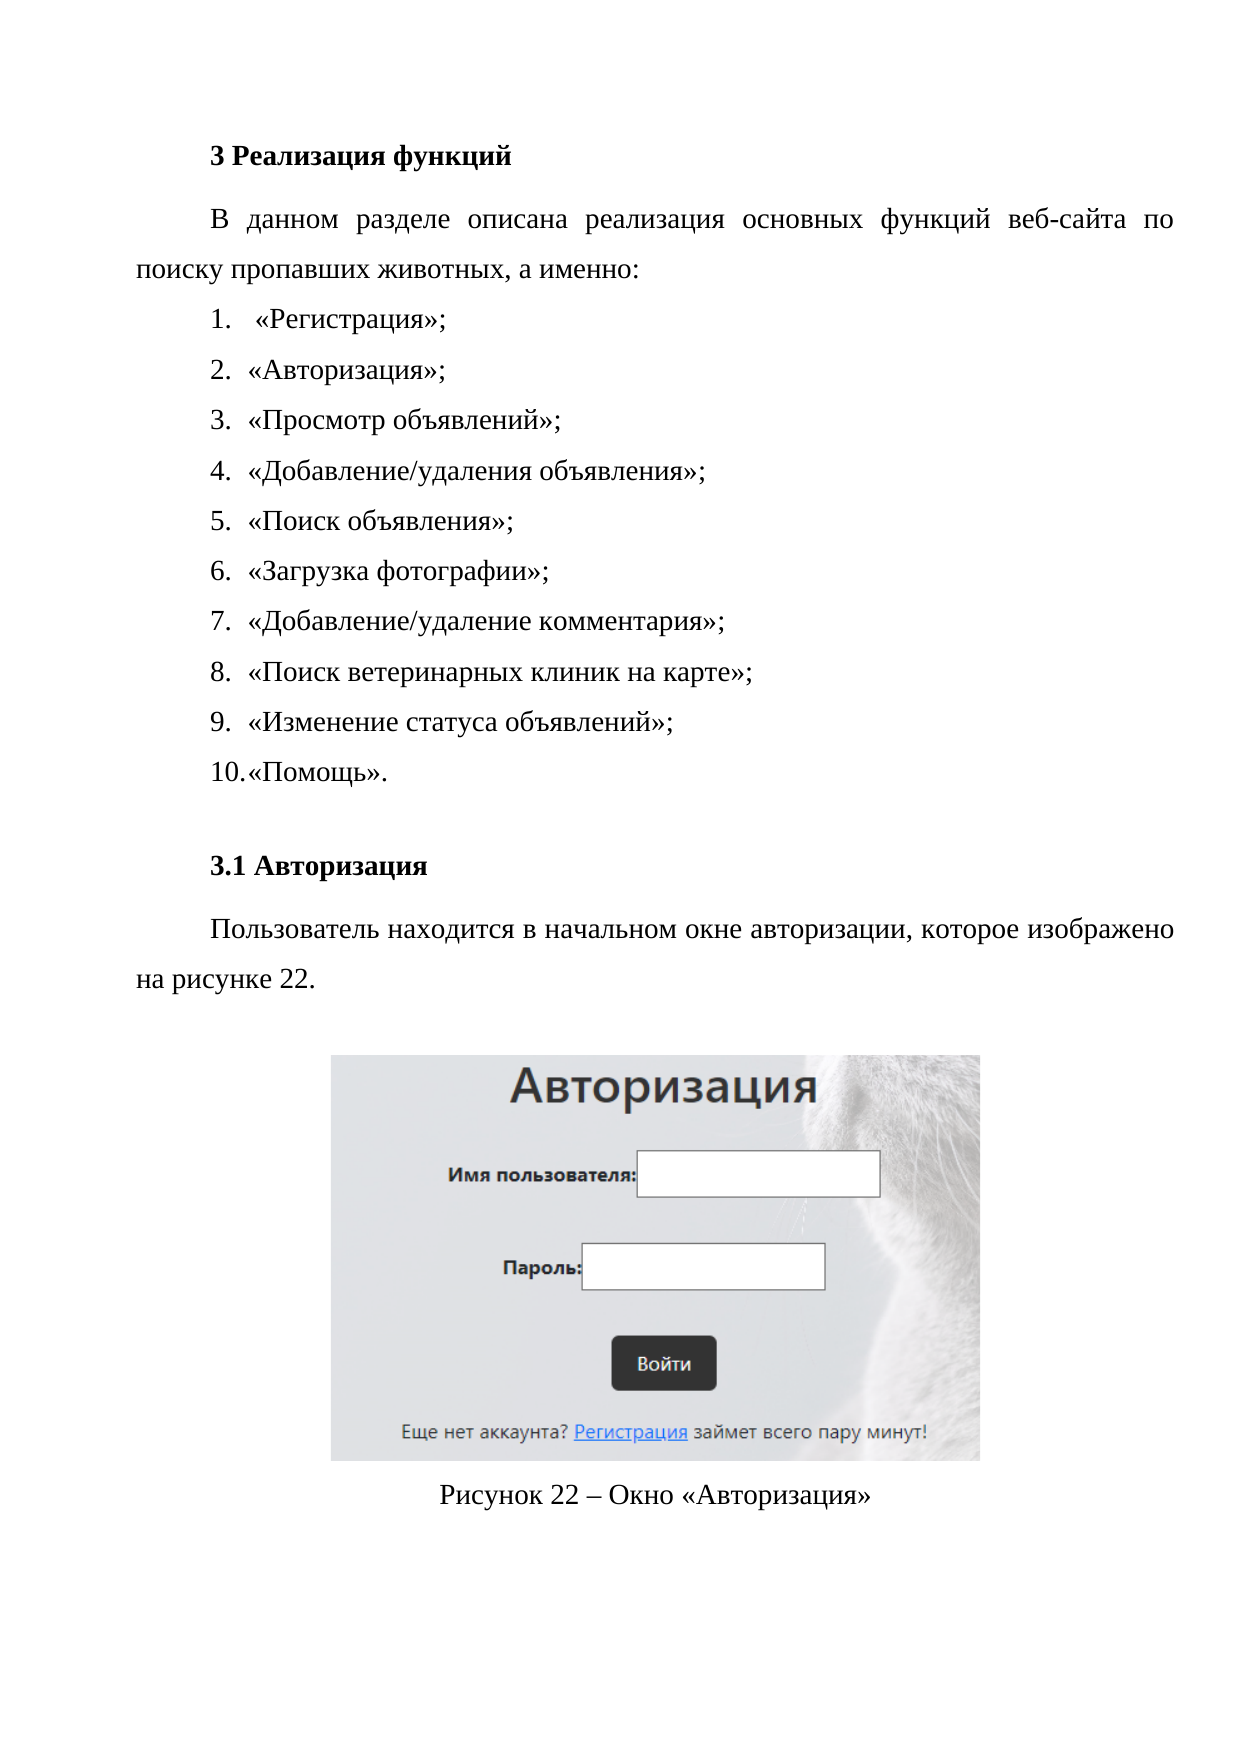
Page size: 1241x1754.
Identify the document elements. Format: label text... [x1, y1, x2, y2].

text Пользователь находится в начальном окне авторизации, которое изображено на рисунке 22. [136, 911, 1175, 995]
text «Добавление/удаление комментария»; [210, 603, 1175, 637]
text «Помощь». [210, 754, 1175, 788]
text «Изменение статуса объявлений»; [210, 704, 1175, 738]
list «Регистрация»; [210, 302, 1175, 335]
subtitle Авторизация [136, 848, 1175, 882]
text «Загрузка фотографии»; [210, 553, 1175, 587]
text «Поиск ветеринарных клиник на карте»; [210, 654, 1175, 687]
text «Просмотр объявлений»; [210, 402, 1175, 436]
text В данном разделе описана реализация основных функций веб-сайта по поиску пропавших животных, а именно: [136, 201, 1175, 285]
text Рисунок 22 – Окно «Авторизация» [136, 1477, 1175, 1511]
picture [330, 1055, 981, 1461]
text «Авторизация»; [210, 352, 1175, 386]
text «Добавление/удаления объявления»; [210, 453, 1175, 486]
subtitle Реализация функций [136, 138, 1175, 172]
text «Поиск объявления»; [210, 503, 1175, 536]
